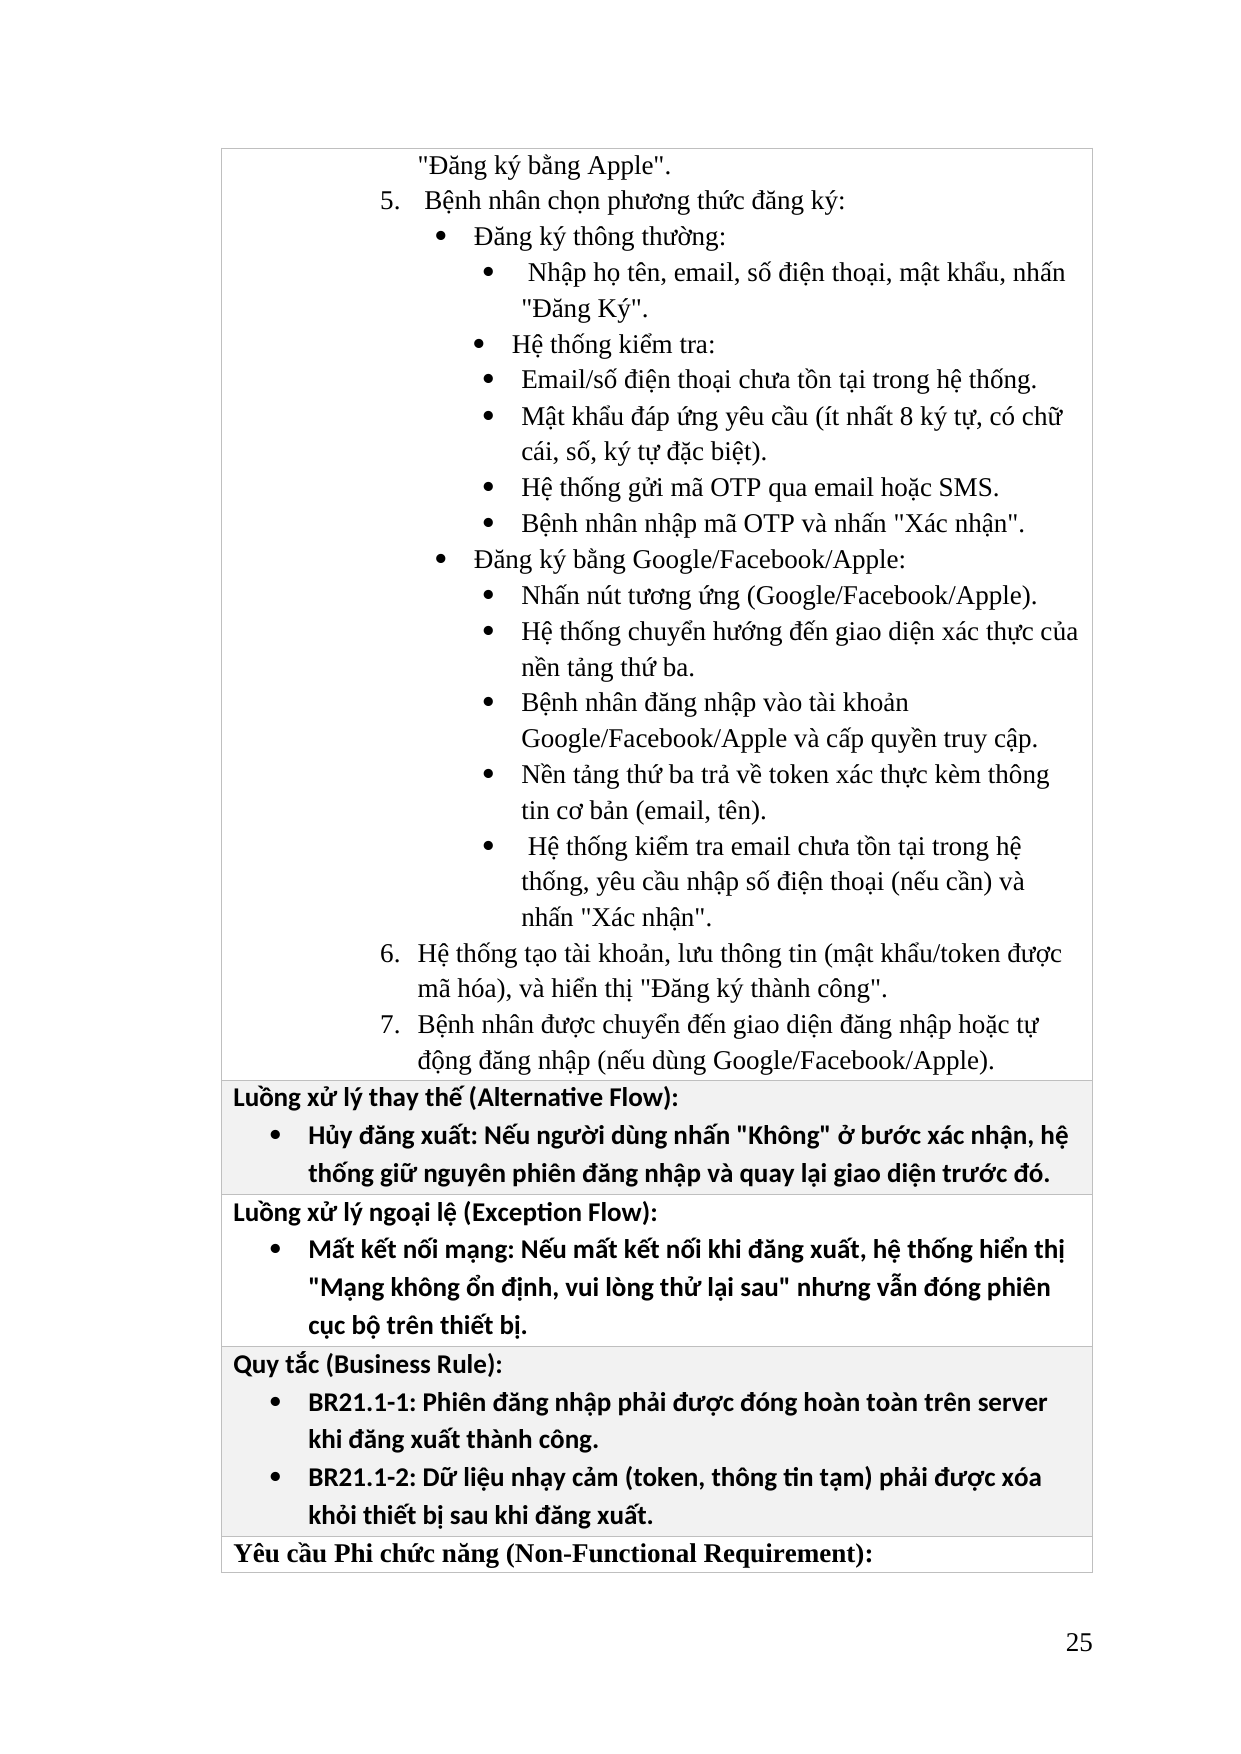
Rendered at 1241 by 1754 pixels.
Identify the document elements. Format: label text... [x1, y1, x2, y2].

table_cell Luồng xử lý ngoại lệ (Exception Flow): Mất kết nối mạng: Nếu mất kết nối khi đăng xuất, hệ thống hiển thị "Mạng không ổn định, vui lòng thử lại sau" nhưng vẫn đóng phiên cục bộ trên thiết bị. [222, 1195, 1092, 1346]
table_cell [222, 149, 1092, 1079]
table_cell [222, 1537, 1092, 1572]
table_cell Luồng xử lý thay thế (Alternative Flow): Hủy đăng xuất: Nếu người dùng nhấn "Không" ở bước xác nhận, hệ thống giữ nguyên phiên đăng nhập và quay lại giao diện trước đó. [222, 1081, 1092, 1194]
table_cell Quy tắc (Business Rule): BR21.1-1: Phiên đăng nhập phải được đóng hoàn toàn trên server khi đăng xuất thành công. BR21.1-2: Dữ liệu nhạy cảm (token, thông tin tạm) phải được xóa khỏi thiết bị sau khi đăng xuất. [222, 1347, 1092, 1536]
